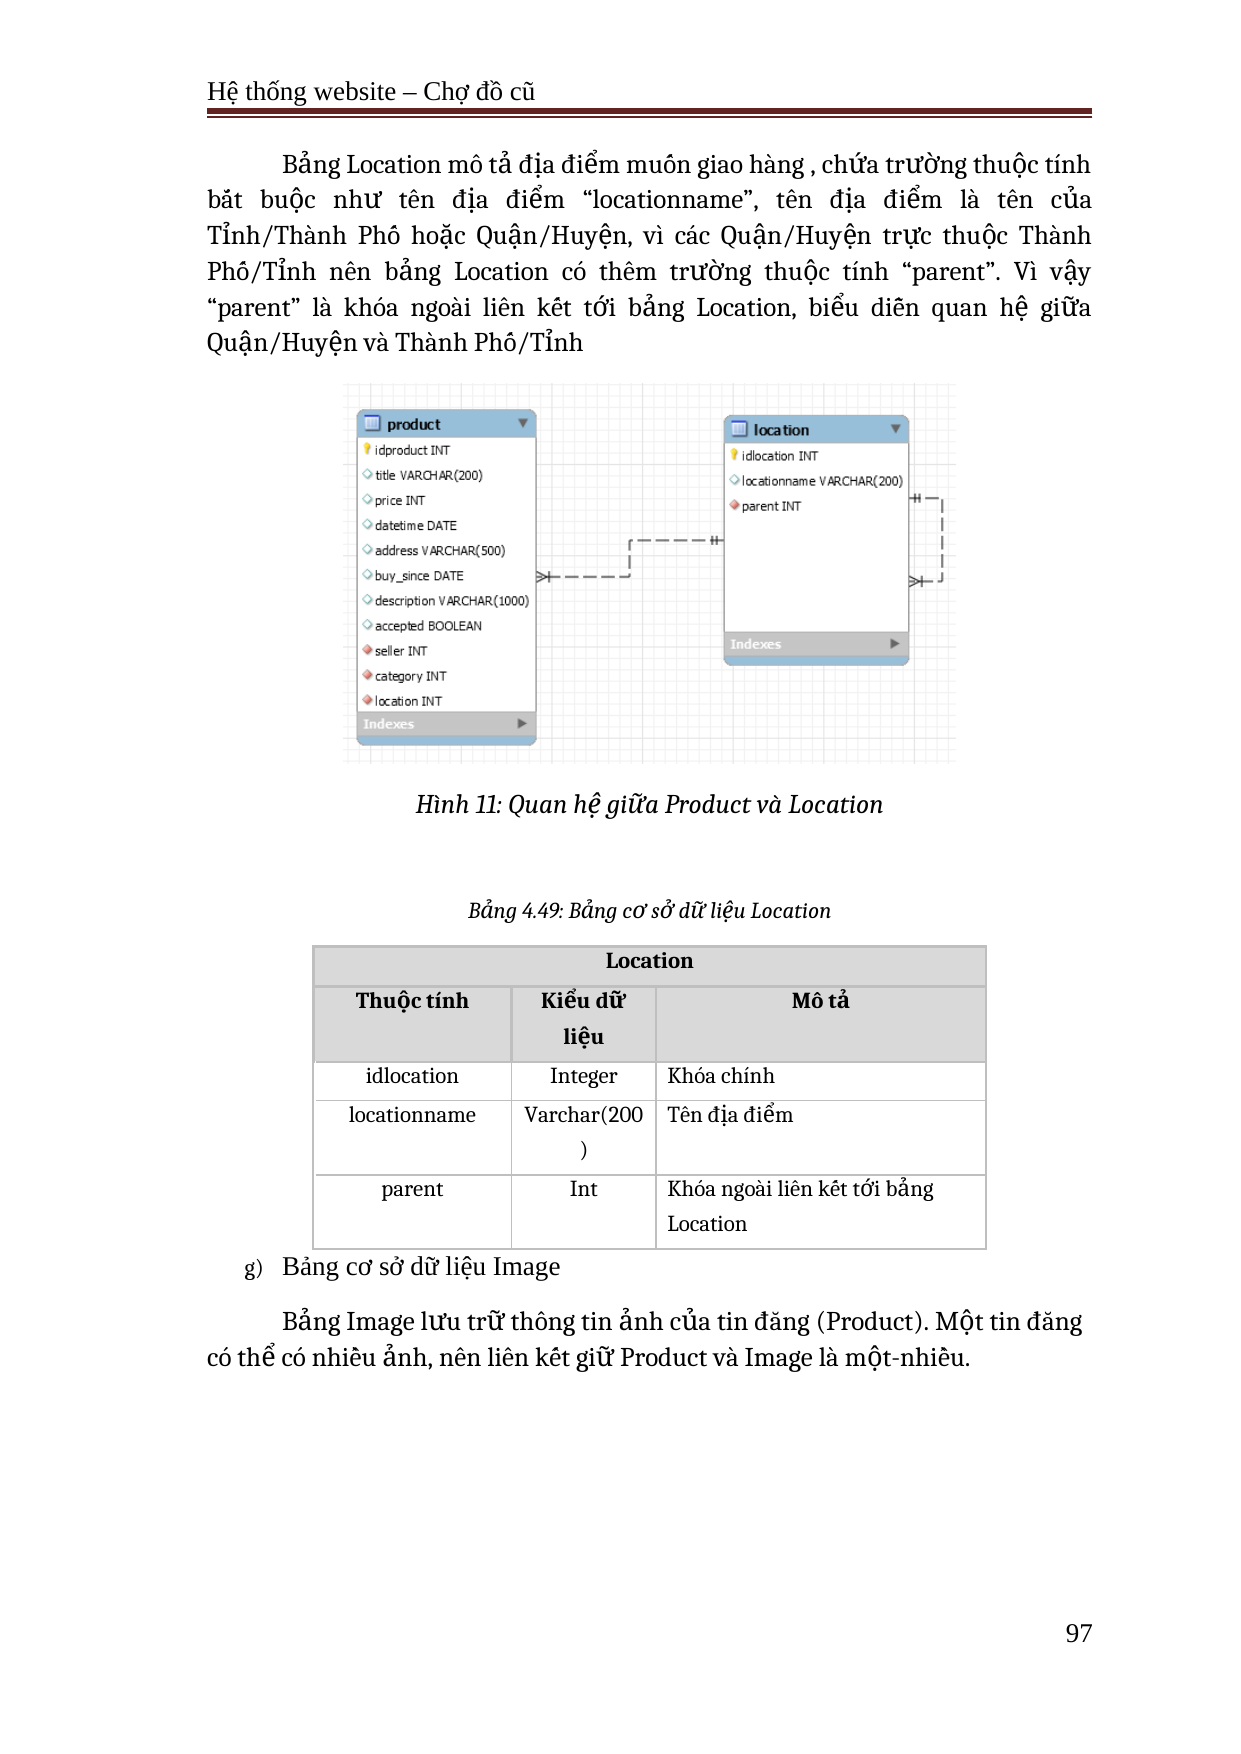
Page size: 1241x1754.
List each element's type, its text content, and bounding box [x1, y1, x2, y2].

text Bảng Location mô tả địa điểm muốn giao hàng , chứa trường thuộc tính bắt buộc như tên địa điểm “locationname”, tên địa điểm là tên của Tỉnh/Thành Phố hoặc Quận/Huyện, vì các Quận/Huyện trực thuộc Thành Phố/Tỉnh nên bảng Location có thêm trường thuộc tính “parent”. Vì vậy “parent” là khóa ngoài liên kết tới bảng Location, biểu diễn quan hệ giữa Quận/Huyện và Thành Phố/Tỉnh [207, 149, 1092, 358]
table_header Location [315, 948, 985, 985]
table_cell locationname [314, 1100, 511, 1174]
text Bảng 4.49: Bảng cơ sở dữ liệu Location [207, 898, 1092, 924]
table_cell Khóa ngoài liên kết tới bảng Location [657, 1176, 985, 1248]
table_cell Mô tả [657, 988, 985, 1061]
table_cell Thuộc tính [315, 988, 510, 1061]
table_cell parent [314, 1174, 511, 1248]
table_cell Integer [512, 1063, 655, 1100]
table_cell Varchar(200) [512, 1101, 655, 1174]
table_cell Int [512, 1176, 655, 1248]
list Bảng cơ sở dữ liệu Image [244, 1250, 1092, 1281]
text Hình 11: Quan hệ giữa Product và Location [207, 789, 1092, 820]
picture [343, 383, 957, 764]
table_cell Tên địa điểm [657, 1101, 985, 1174]
table_cell Khóa chính [657, 1063, 985, 1100]
table_cell idlocation [314, 1062, 511, 1100]
text Bảng Image lưu trữ thông tin ảnh của tin đăng (Product). Một tin đăng có thể có nhiều ảnh, nên liên kết giữ Product và Image là một-nhiều. [207, 1306, 1092, 1373]
table_cell Kiểu dữ liệu [513, 988, 655, 1061]
